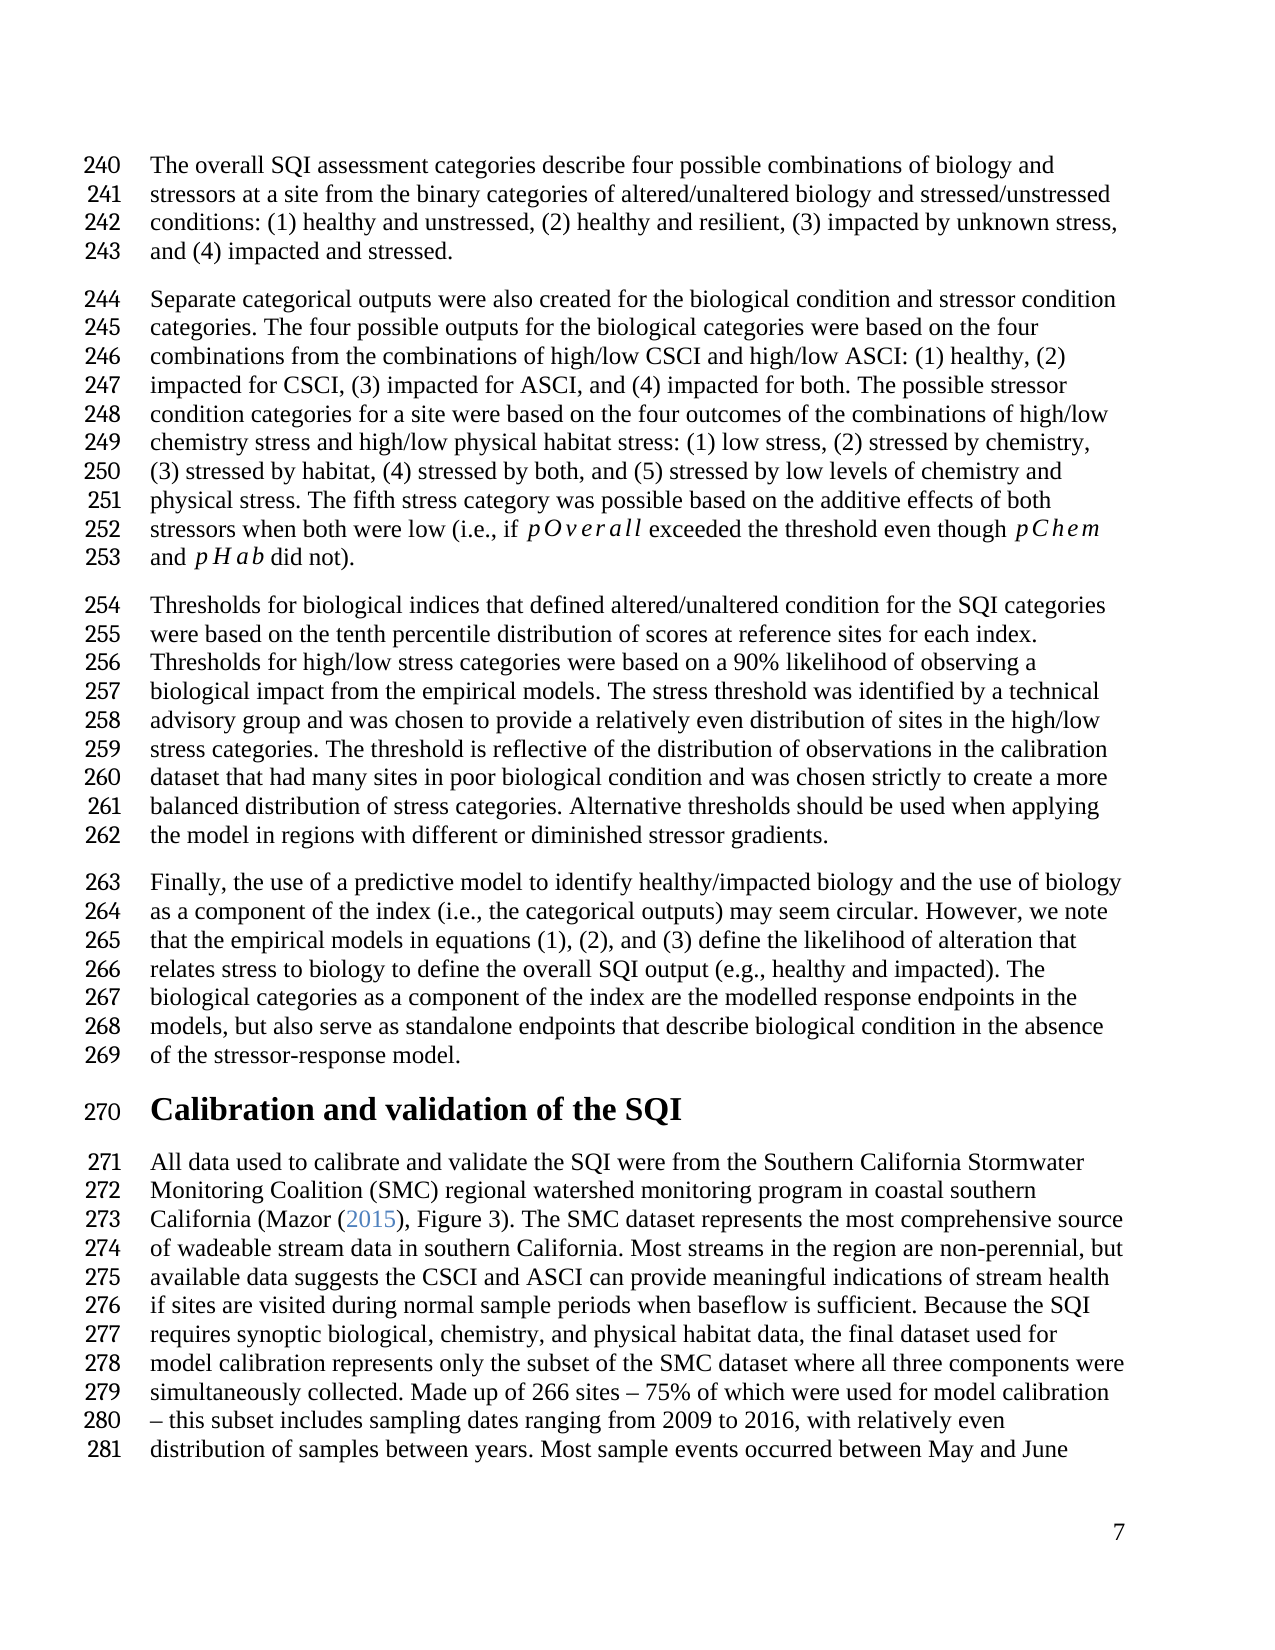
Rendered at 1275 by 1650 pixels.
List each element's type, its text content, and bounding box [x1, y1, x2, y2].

text Thresholds for biological indices that defined altered/unaltered condition for the SQI categories were based on the tenth percentile distribution of scores at reference sites for each index. Thresholds for high/low stress categories were based on a 90% likelihood of observing a biological impact from the empirical models. The stress threshold was identified by a technical advisory group and was chosen to provide a relatively even distribution of sites in the high/low stress categories. The threshold is reflective of the distribution of observations in the calibration dataset that had many sites in poor biological condition and was chosen strictly to create a more balanced distribution of stress categories. Alternative thresholds should be used when applying the model in regions with different or diminished stressor gradients. [150, 590, 1125, 849]
text Separate categorical outputs were also created for the biological condition and stressor condition categories. The four possible outputs for the biological categories were based on the four combinations from the combinations of high/low CSCI and high/low ASCI: (1) healthy, (2) impacted for CSCI, (3) impacted for ASCI, and (4) impacted for both. The possible stressor condition categories for a site were based on the four outcomes of the combinations of high/low chemistry stress and high/low physical habitat stress: (1) low stress, (2) stressed by chemistry, (3) stressed by habitat, (4) stressed by both, and (5) stressed by low levels of chemistry and physical stress. The fifth stress category was possible based on the additive effects of both stressors when both were low (i.e., if exceeded the threshold even though and did not). [150, 284, 1125, 571]
subtitle Calibration and validation of the SQI [150, 1089, 1125, 1128]
text The overall SQI assessment categories describe four possible combinations of biology and stressors at a site from the binary categories of altered/unaltered biology and stressed/unstressed conditions: (1) healthy and unstressed, (2) healthy and resilient, (3) impacted by unknown stress, and (4) impacted and stressed. [150, 150, 1125, 265]
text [150, 1147, 1125, 1463]
text Finally, the use of a predictive model to identify healthy/impacted biology and the use of biology as a component of the index (i.e., the categorical outputs) may seem circular. However, we note that the empirical models in equations (1), (2), and (3) define the likelihood of alteration that relates stress to biology to define the overall SQI output (e.g., healthy and impacted). The biological categories as a component of the index are the modelled response endpoints in the models, but also serve as standalone endpoints that describe biological condition in the absence of the stressor-response model. [150, 867, 1125, 1069]
